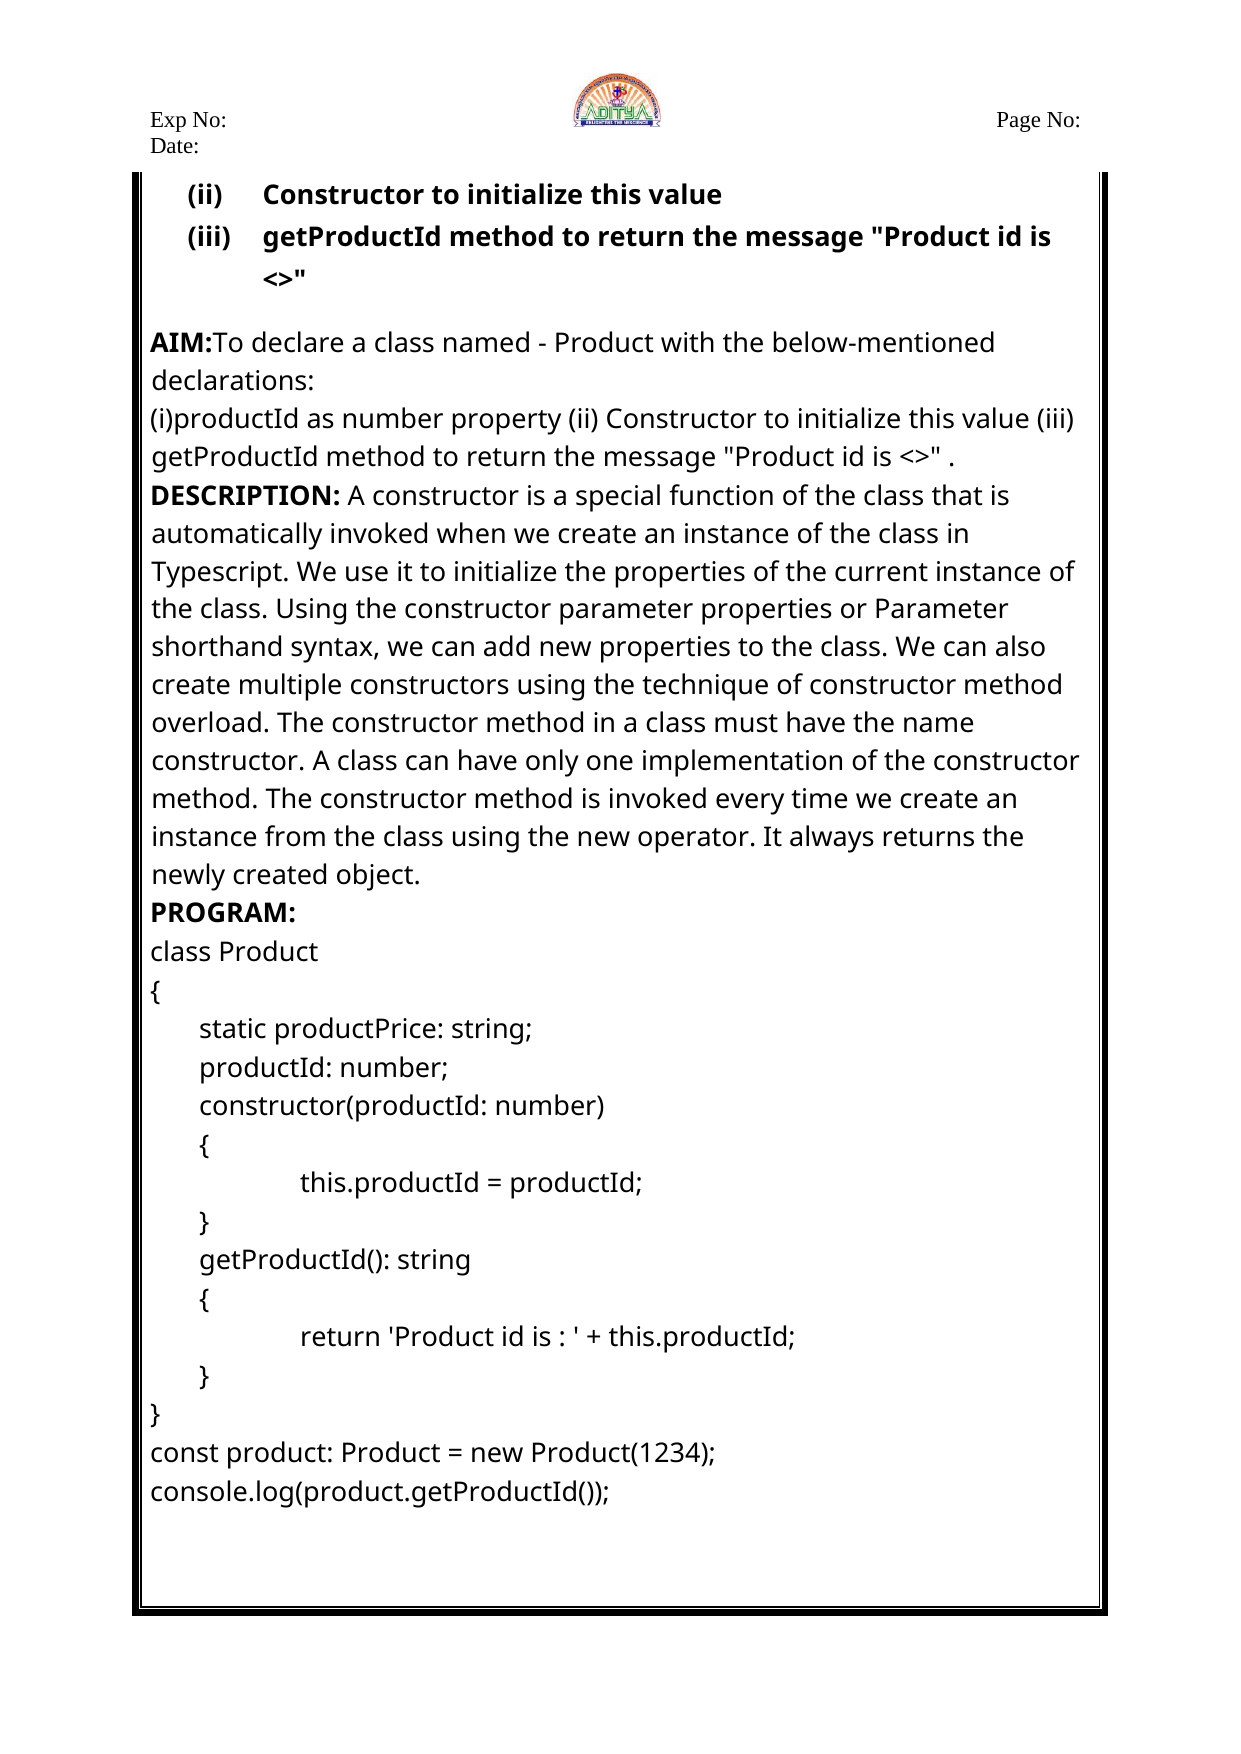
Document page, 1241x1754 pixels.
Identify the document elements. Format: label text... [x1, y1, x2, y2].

text class Product [150, 932, 1097, 969]
text this.productId = productId; [275, 1164, 1097, 1201]
text } [199, 1356, 1097, 1393]
text constructor(productId: number) [199, 1087, 1097, 1123]
picture [572, 73, 661, 127]
text (i)productId as number property (ii) Constructor to initialize this value (iii) getProductId method to return the message "Product id is <>" . [150, 400, 1097, 474]
text DESCRIPTION: A constructor is a special function of the class that is automatically invoked when we create an instance of the class in Typescript. We use it to initialize the properties of the current instance of the class. Using the constructor parameter properties or Parameter shorthand syntax, we can add new properties to the class. We can also create multiple constructors using the technique of constructor method overload. The constructor method in a class must have the name constructor. A class can have only one implementation of the constructor method. The constructor method is invoked every time we create an instance from the class using the new operator. It always returns the newly created object. [150, 476, 1097, 892]
text productId: number; [199, 1048, 1097, 1085]
text static productPrice: string; [199, 1009, 1097, 1046]
text AIM:To declare a class named - Product with the below-mentioned declarations: [150, 323, 1097, 398]
text { [150, 971, 1097, 1008]
text console.log(product.getProductId()); [150, 1472, 1097, 1509]
text { [199, 1279, 1097, 1316]
text } [199, 1202, 1097, 1239]
text const product: Product = new Product(1234); [150, 1433, 1097, 1470]
list getProductId method to return the message "Product id is <>" [187, 218, 1097, 297]
list Constructor to initialize this value [187, 175, 1097, 212]
text getProductId(): string [199, 1241, 1097, 1278]
text } [150, 1395, 1097, 1432]
text { [199, 1125, 1097, 1162]
text return 'Product id is : ' + this.productId; [275, 1318, 1097, 1355]
text PROGRAM: [150, 894, 1097, 931]
